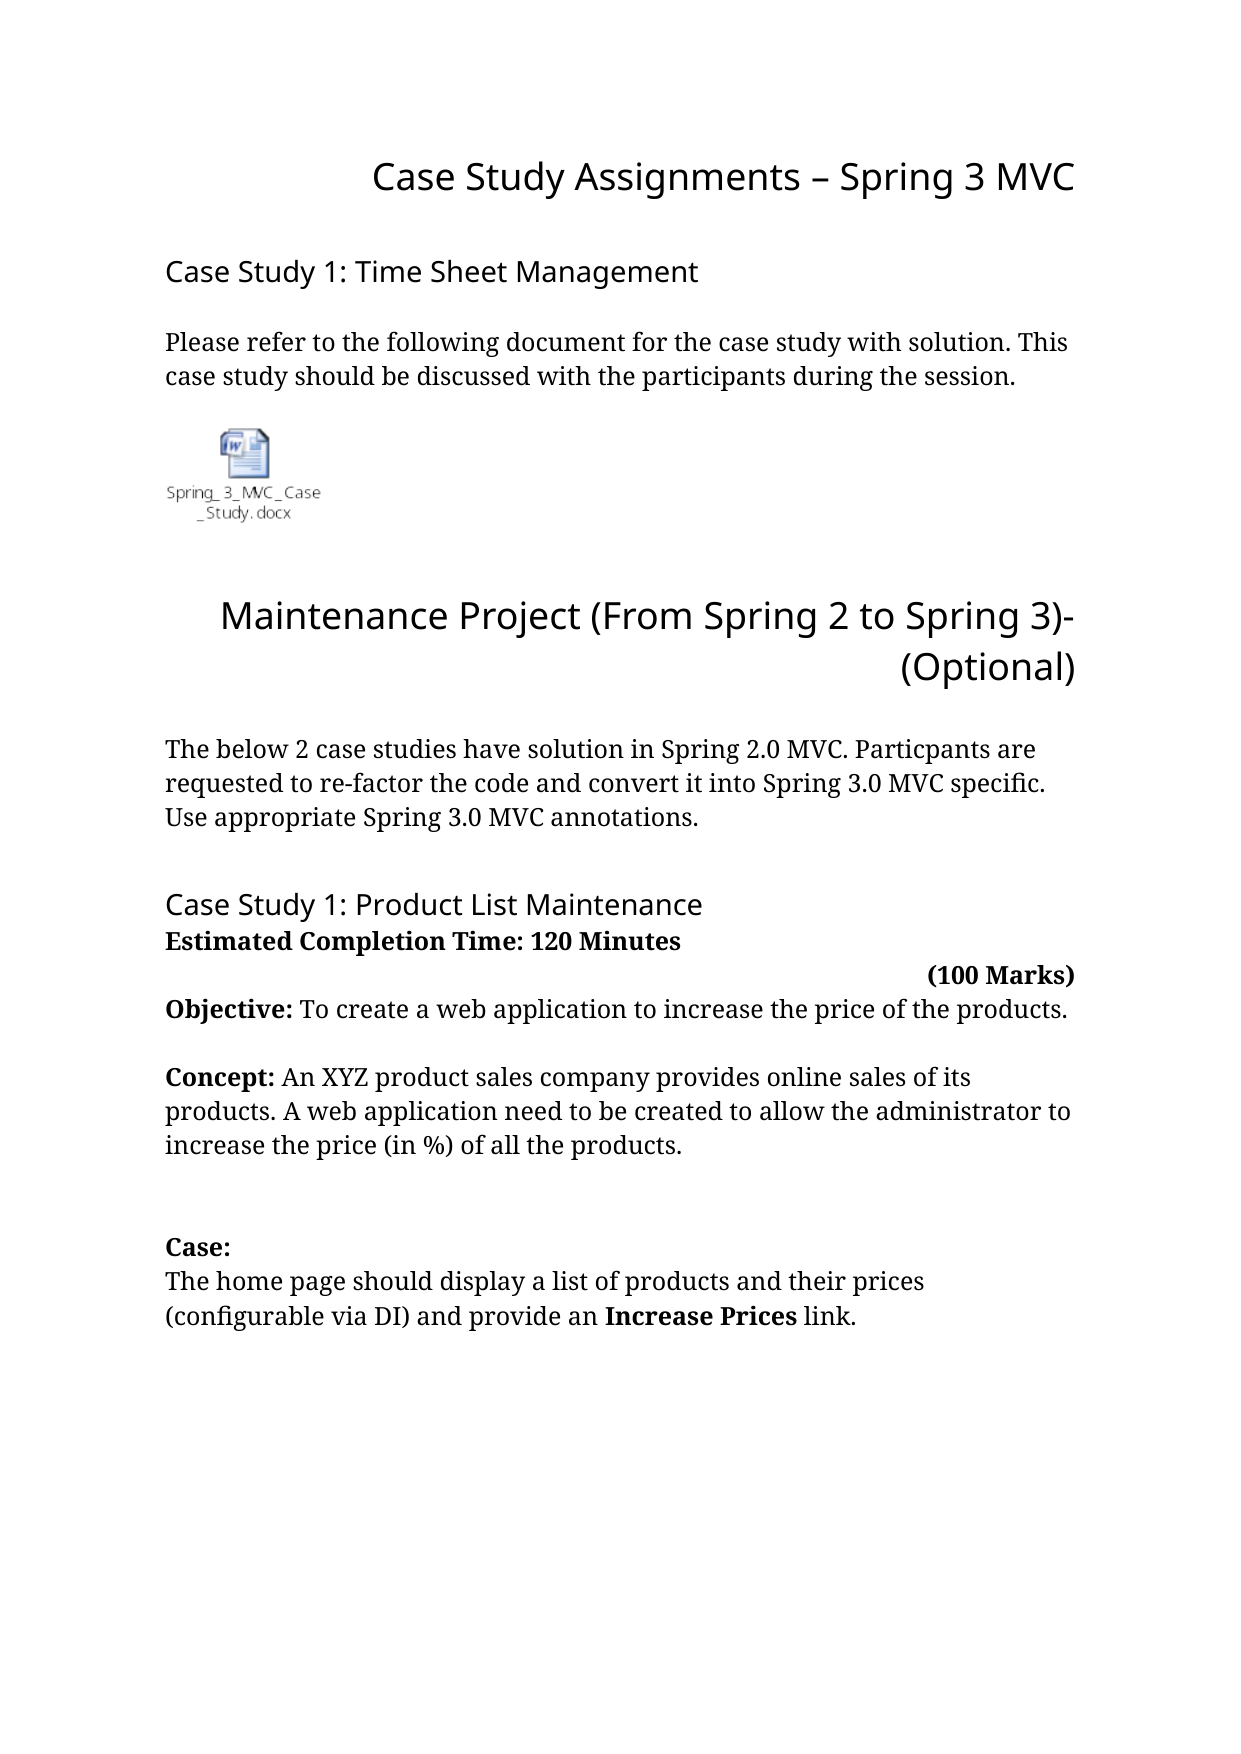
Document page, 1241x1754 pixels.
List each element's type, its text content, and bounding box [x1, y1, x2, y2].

text Case Study 1: Product List Maintenance [165, 884, 1075, 923]
text Please refer to the following document for the case study with solution. This case study should be discussed with the participants during the session. [165, 325, 1075, 393]
text The home page should display a list of products and their prices (configurable via DI) and provide an Increase Prices link. [165, 1264, 1075, 1332]
text Maintenance Project (From Spring 2 to Spring 3)-(Optional) [165, 589, 1075, 691]
text (100 Marks) [165, 957, 1075, 992]
text Estimated Completion Time: 120 Minutes [165, 923, 1075, 957]
text Case Study 1: Time Sheet Management [165, 251, 1075, 291]
text Concept: An XYZ product sales company provides online sales of its products. A web application need to be created to allow the administrator to increase the price (in %) of all the products. [165, 1060, 1075, 1162]
text Objective: To create a web application to increase the price of the products. [165, 992, 1075, 1026]
text The below 2 case studies have solution in Spring 2.0 MVC. Particpants are requested to re-factor the code and convert it into Spring 3.0 MVC specific. Use appropriate Spring 3.0 MVC annotations. [165, 732, 1075, 834]
text Case Study Assignments – Spring 3 MVC [165, 150, 1075, 201]
text Case: [165, 1230, 1075, 1264]
